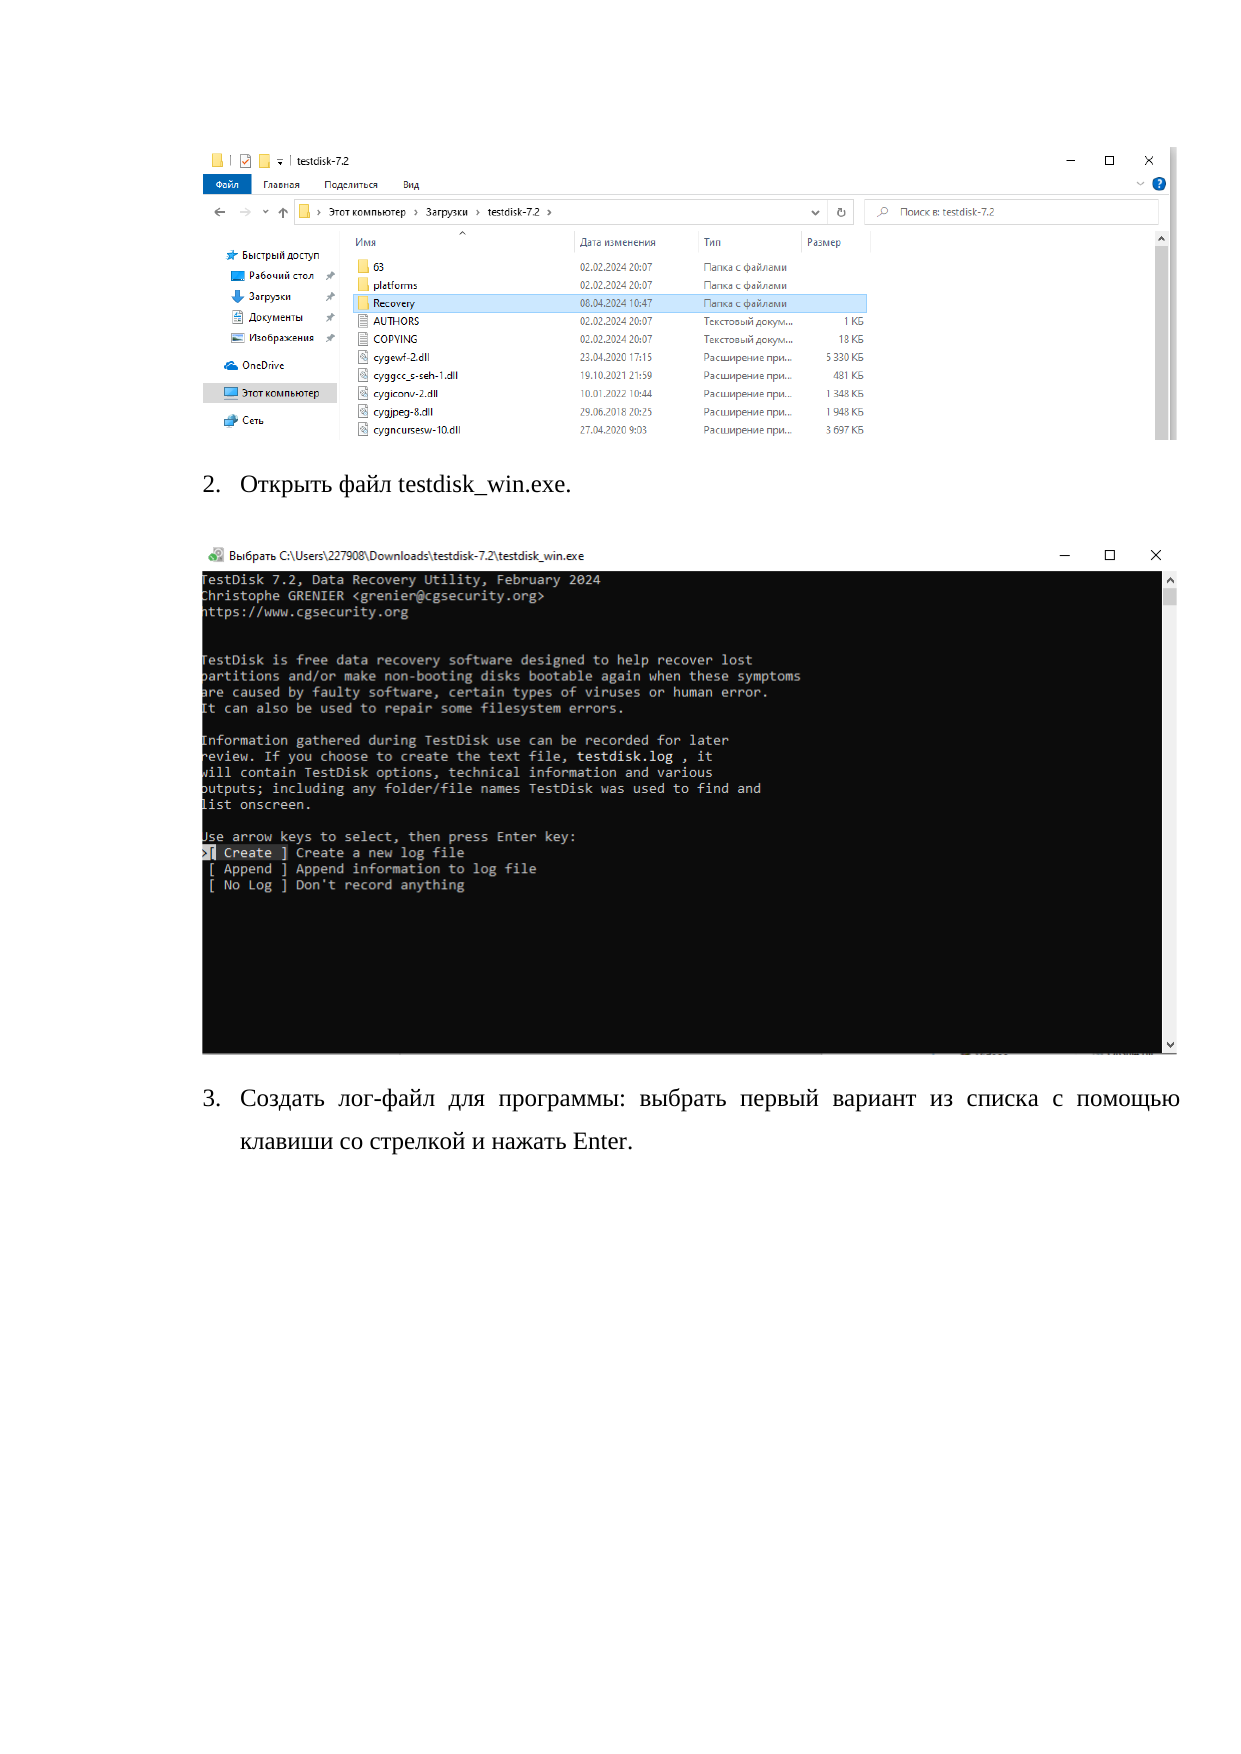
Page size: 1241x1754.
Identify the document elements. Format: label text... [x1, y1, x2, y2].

list Создать лог-файл для программы: выбрать первый вариант из списка с помощью клавиши со стрелкой и нажать Enter. [202, 1083, 1181, 1155]
picture [202, 147, 1177, 440]
list Открыть файл testdisk_win.exe. [202, 469, 1181, 498]
picture [202, 541, 1177, 1055]
